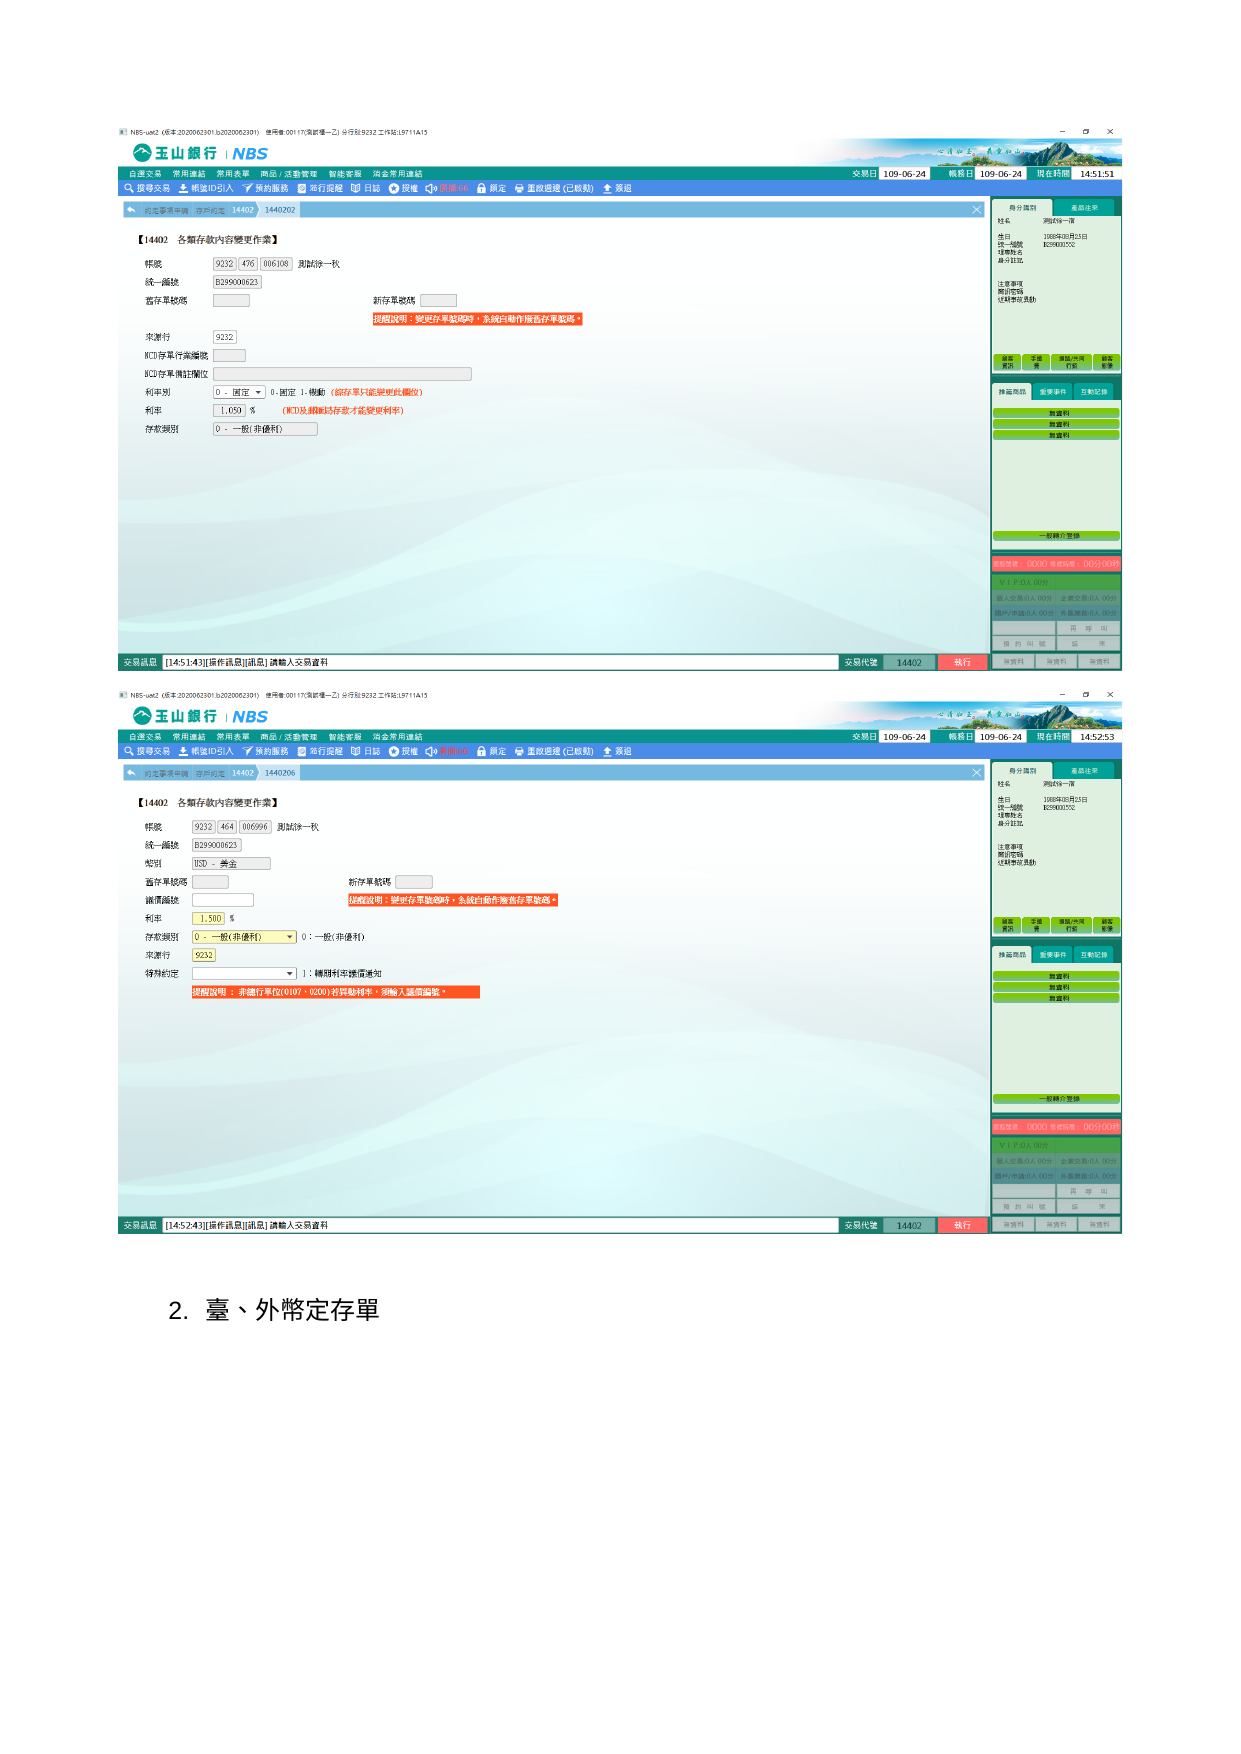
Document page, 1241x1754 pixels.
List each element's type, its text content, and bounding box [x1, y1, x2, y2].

picture [118, 127, 1123, 671]
picture [118, 689, 1123, 1234]
list 臺、外幣定存單 [168, 1289, 1122, 1327]
